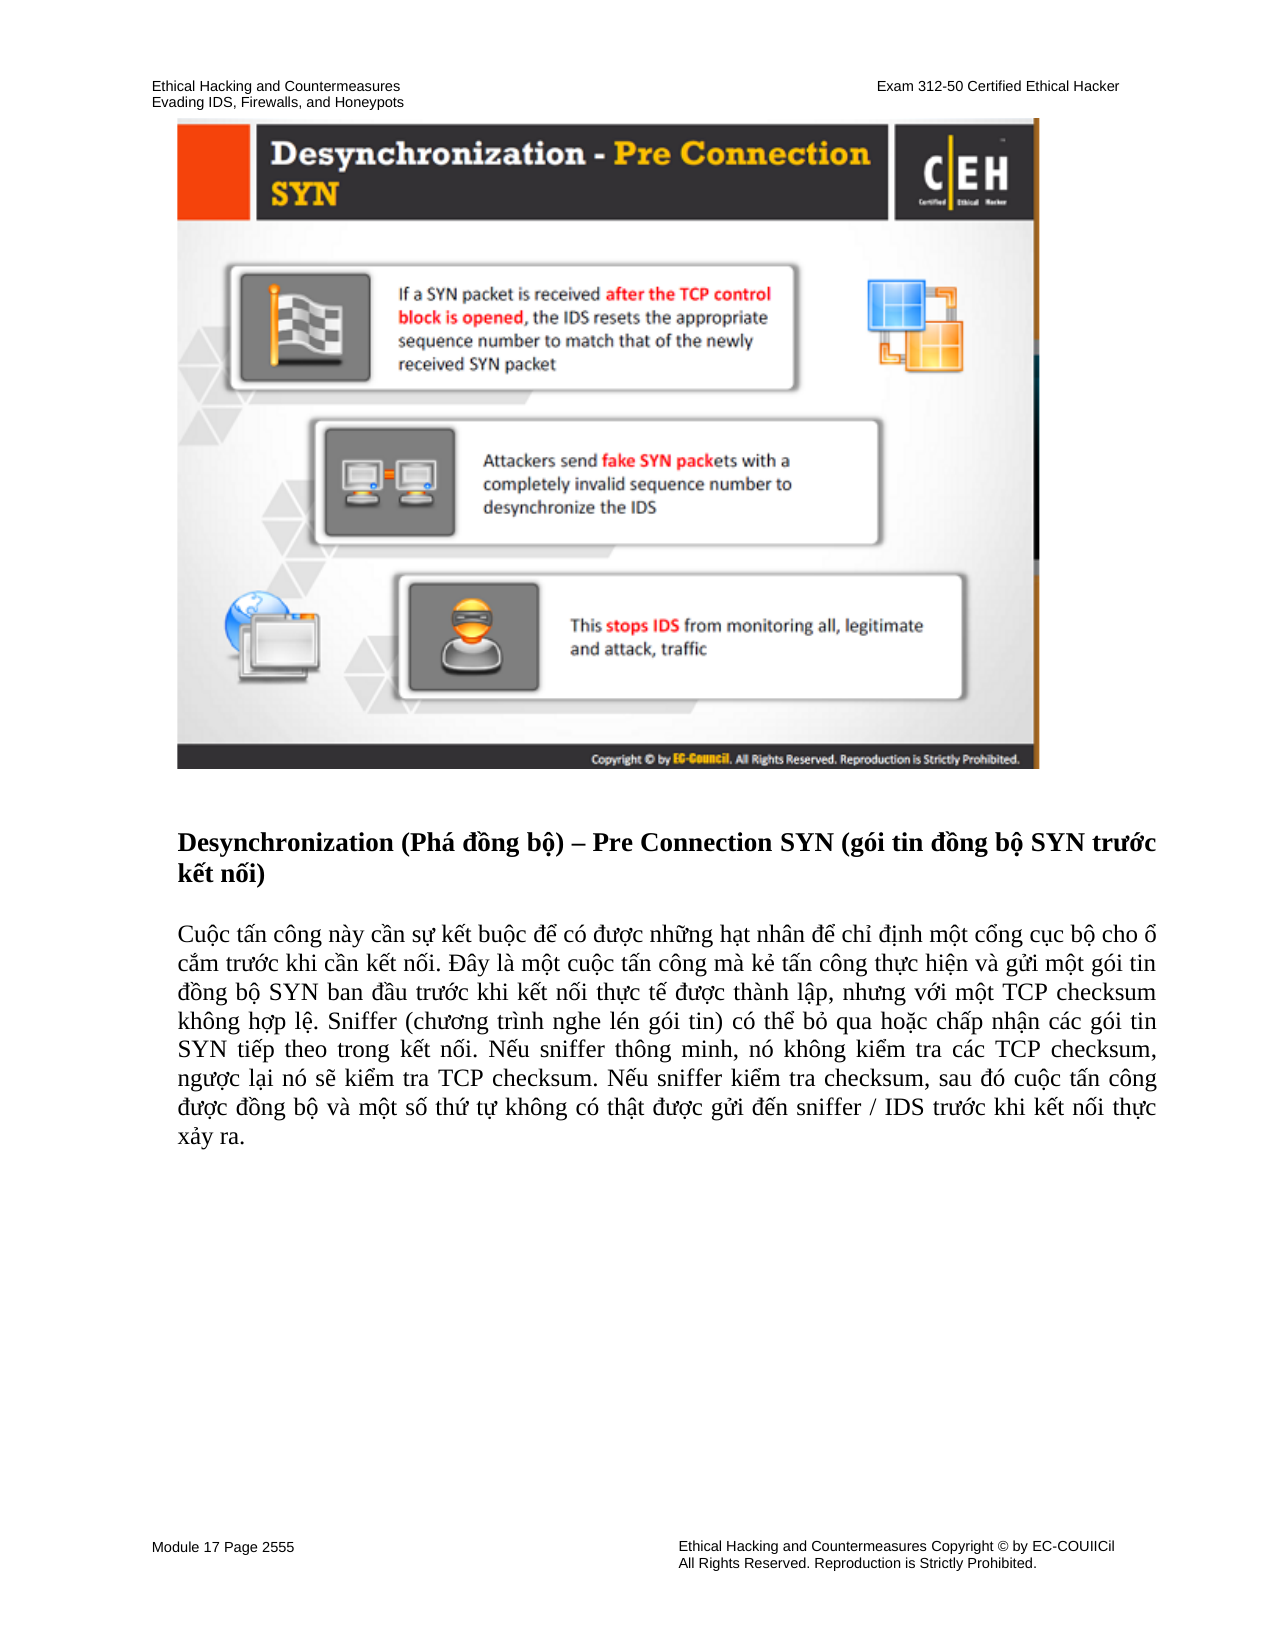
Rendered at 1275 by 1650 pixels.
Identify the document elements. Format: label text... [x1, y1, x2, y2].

text Cuộc tấn công này cần sự kết buộc để có được những hạt nhân để chỉ định một cổng cục bộ cho ổ cắm trước khi cần kết nối. Đây là một cuộc tấn công mà kẻ tấn công thực hiện và gửi một gói tin đồng bộ SYN ban đầu trước khi kết nối thực tế được thành lập, nhưng với một TCP checksum không hợp lệ. Sniffer (chương trình nghe lén gói tin) có thể bỏ qua hoặc chấp nhận các gói tin SYN tiếp theo trong kết nối. Nếu sniffer thông minh, nó không kiểm tra các TCP checksum, ngược lại nó sẽ kiểm tra TCP checksum. Nếu sniffer kiểm tra checksum, sau đó cuộc tấn công được đồng bộ và một số thứ tự không có thật được gửi đến sniffer / IDS trước khi kết nối thực xảy ra. [177, 888, 1157, 1149]
text Desynchronization (Phá đồng bộ) – Pre Connection SYN (gói tin đồng bộ SYN trước kết nối) [177, 826, 1157, 888]
picture [177, 118, 1040, 769]
